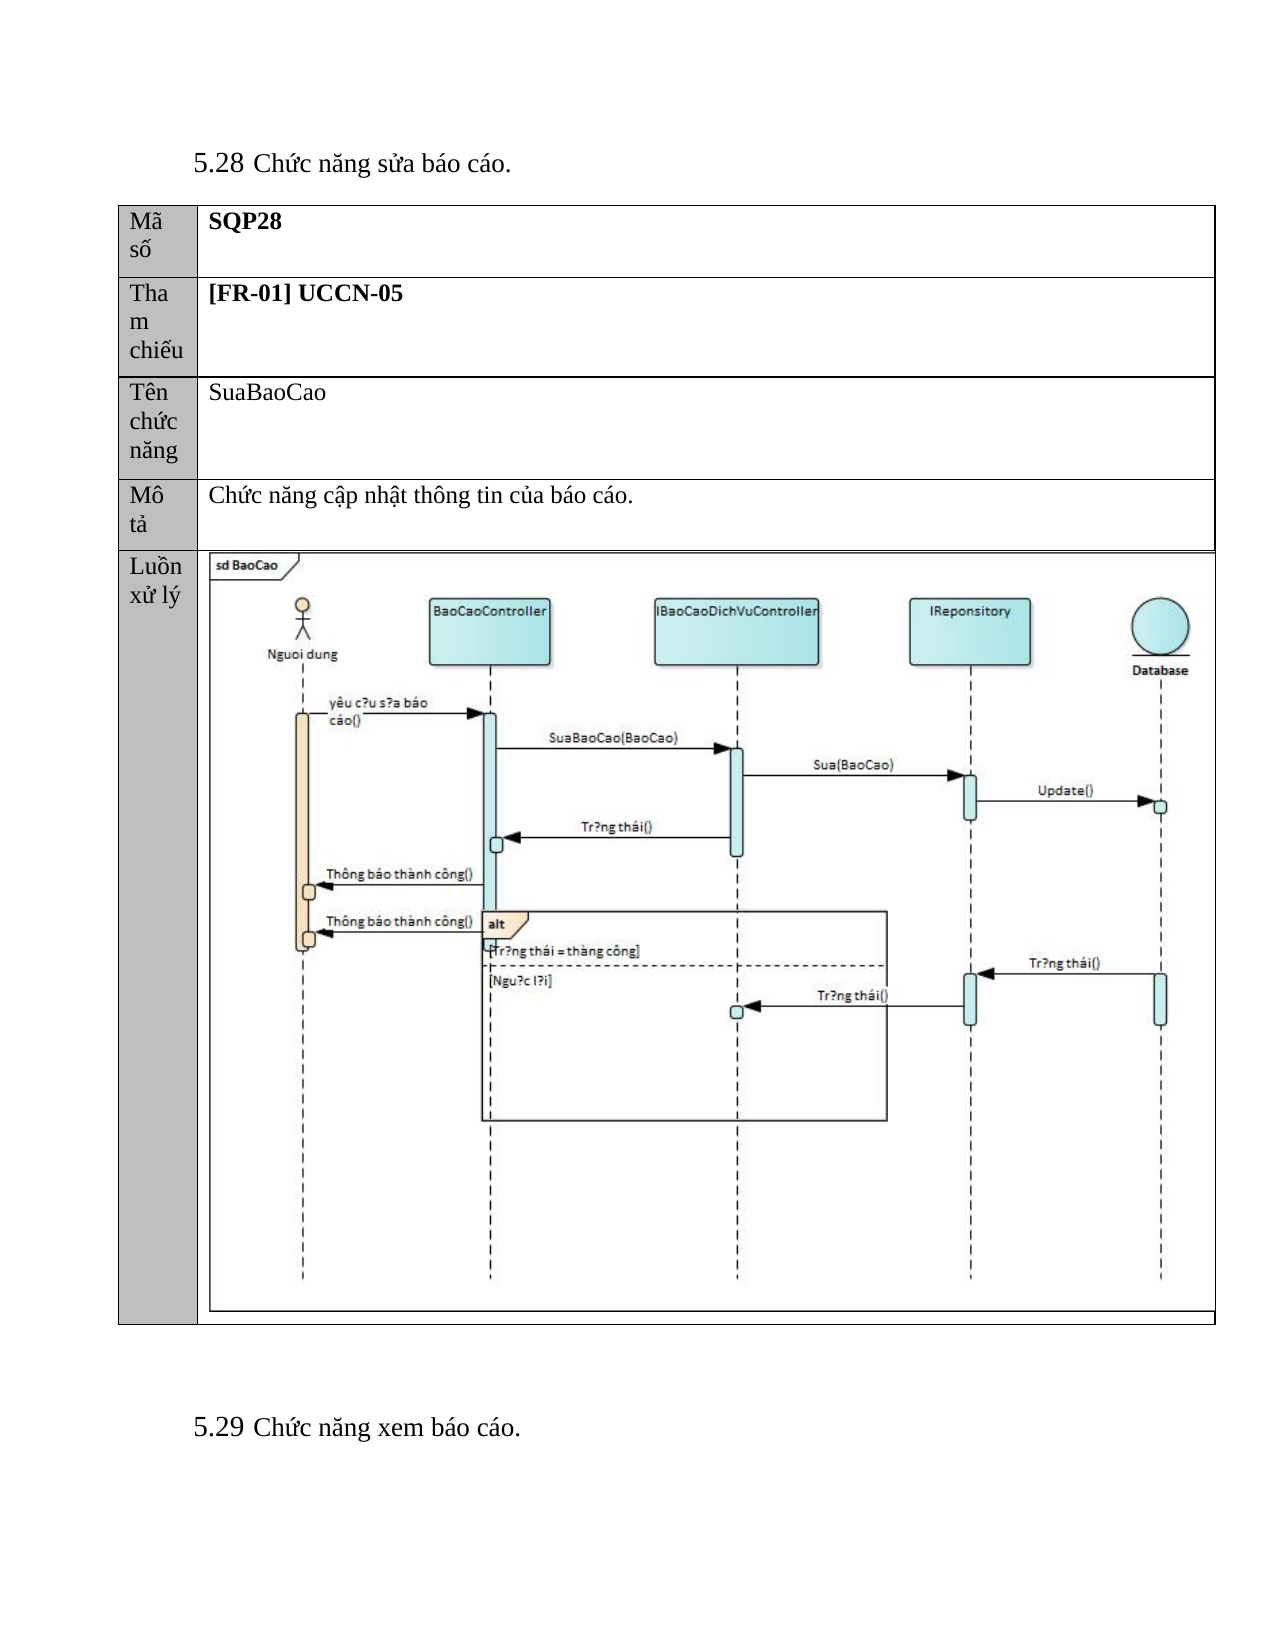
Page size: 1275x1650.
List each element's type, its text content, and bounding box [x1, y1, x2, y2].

text Chức năng sửa báo cáo. [193, 145, 1137, 179]
table_cell [FR-01] UCCN-05 [198, 278, 1214, 376]
table_cell Mô tả [119, 480, 197, 550]
table_cell Chức năng cập nhật thông tin của báo cáo. [198, 480, 1214, 550]
text Chức năng xem báo cáo. [193, 1409, 1137, 1443]
table_header Mã số [119, 206, 197, 277]
table_cell SuaBaoCao [198, 378, 1214, 479]
table_cell Luồn xử lý [119, 551, 197, 1324]
table_header SQP28 [198, 206, 1214, 277]
picture [208, 551, 1215, 1312]
table_cell [198, 551, 1214, 1324]
table_cell Tham chiếu [119, 278, 197, 376]
table_cell Tên chức năng [119, 378, 197, 479]
